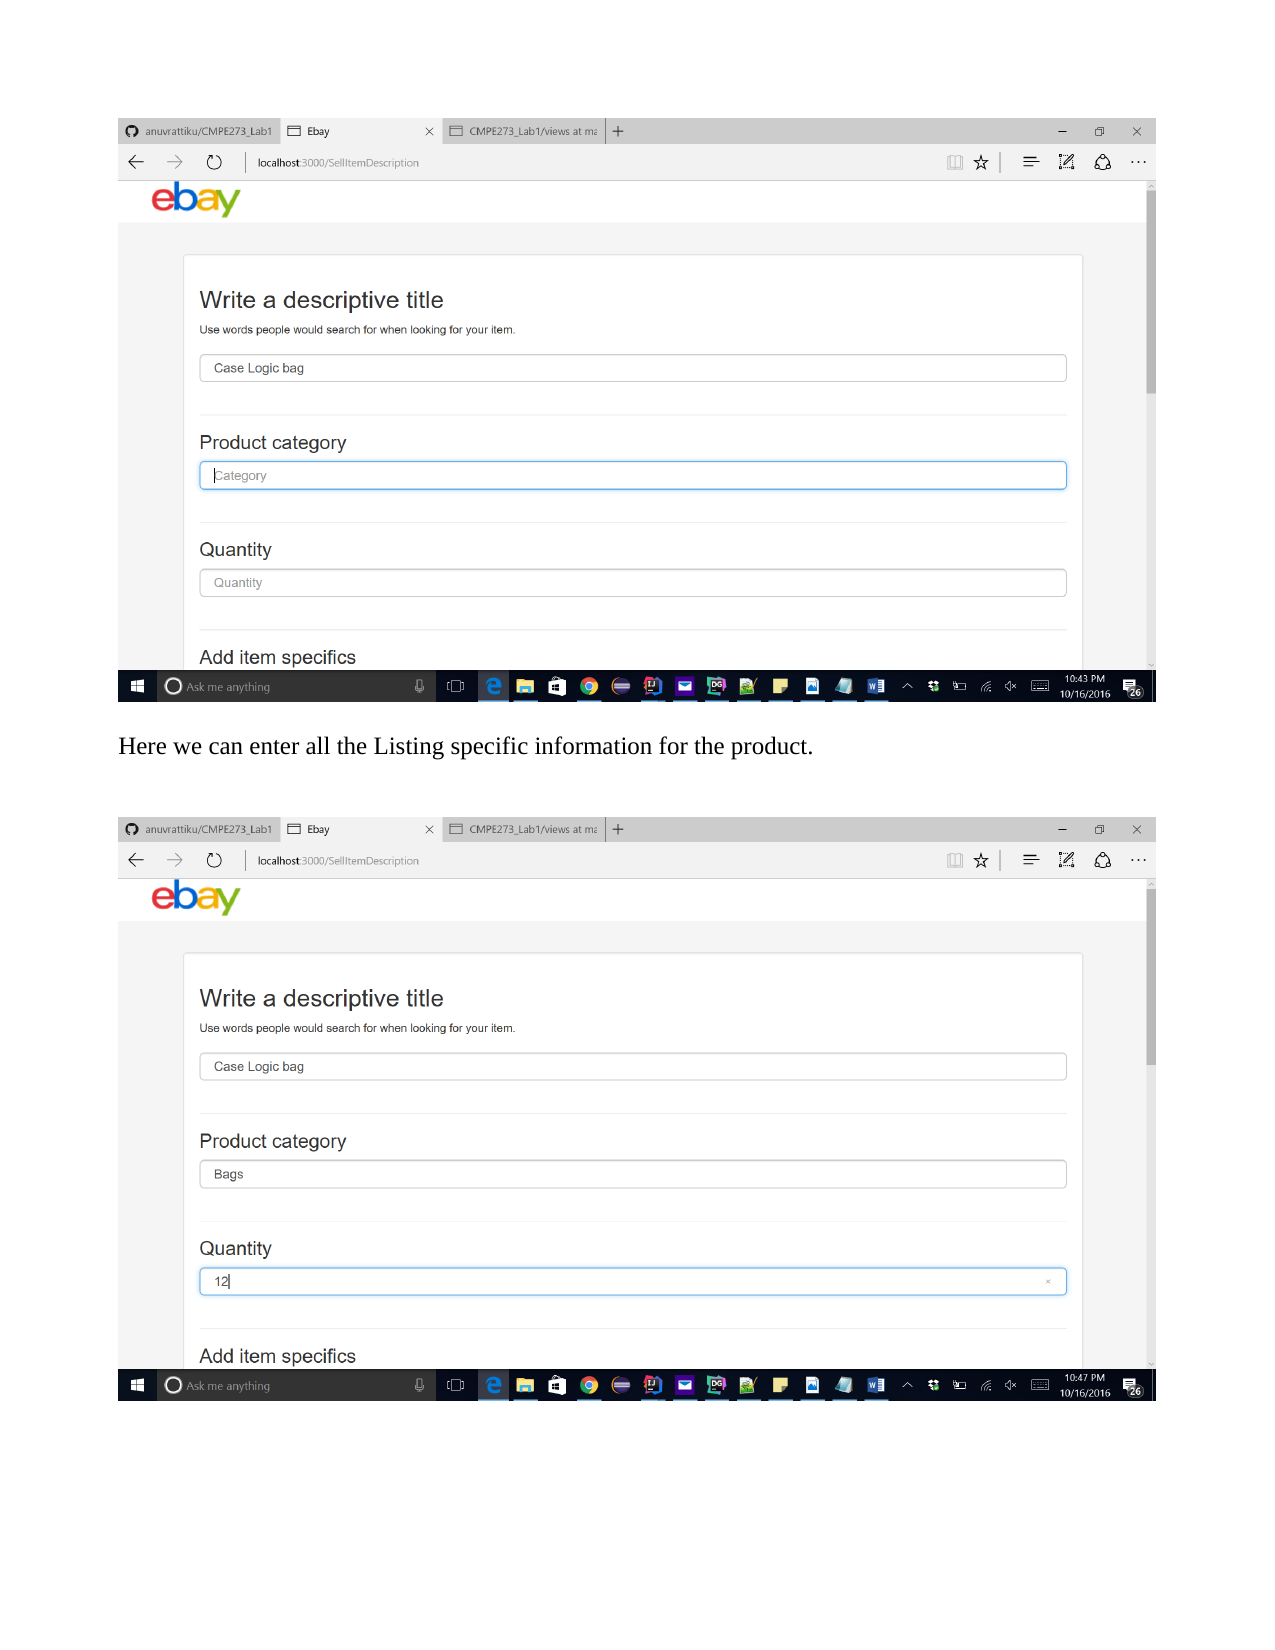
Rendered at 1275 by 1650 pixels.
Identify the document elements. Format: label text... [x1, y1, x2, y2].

picture [118, 817, 1156, 1401]
text Here we can enter all the Listing specific information for the product. [118, 731, 1157, 759]
picture [118, 118, 1156, 702]
